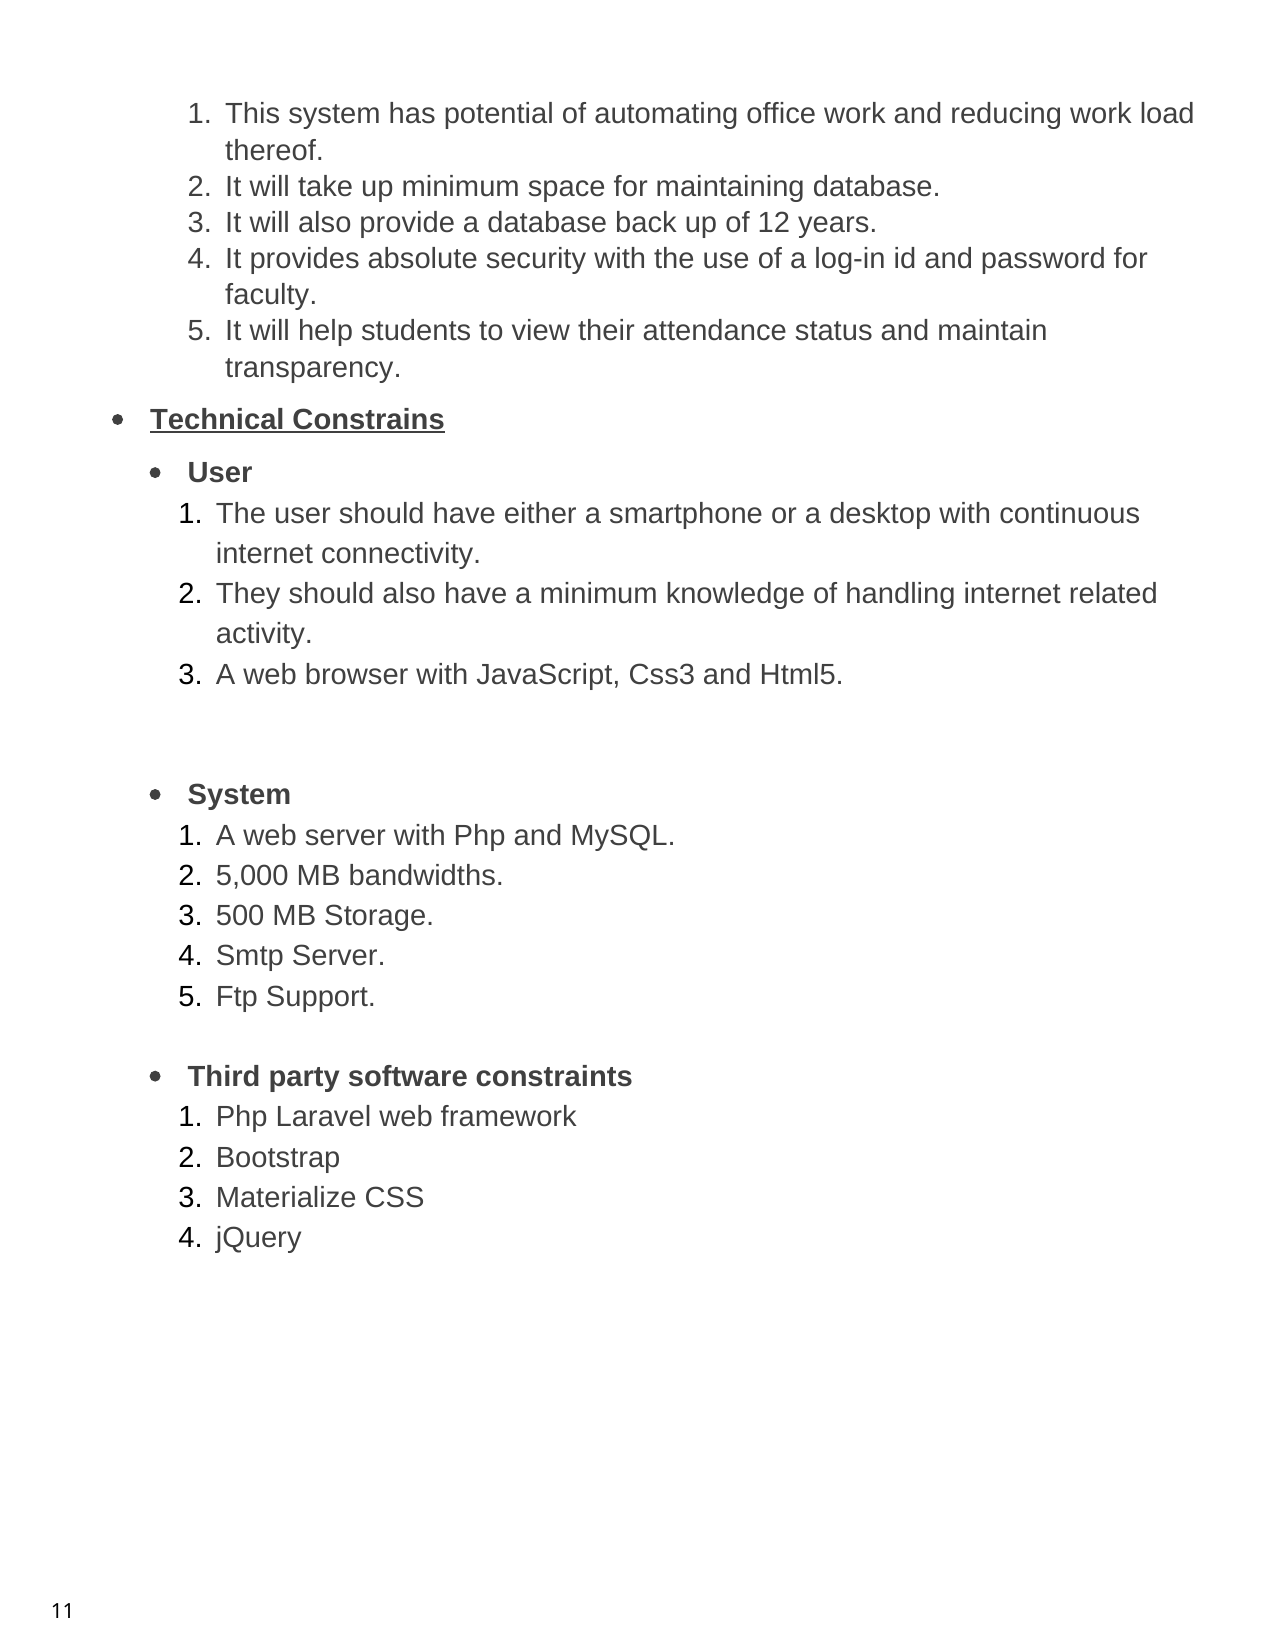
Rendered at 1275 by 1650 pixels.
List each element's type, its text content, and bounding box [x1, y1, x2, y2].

list Materialize CSS [178, 1180, 1200, 1213]
list Php Laravel web framework [178, 1099, 1200, 1133]
list It will also provide a database back up of 12 years. [187, 205, 1200, 238]
list The user should have either a smartphone or a desktop with continuous internet connectivity. [178, 496, 1200, 569]
list User [150, 455, 1200, 489]
list 500 MB Storage. [178, 898, 1200, 932]
list A web browser with JavaScript, Css3 and Html5. [178, 657, 1200, 690]
list Technical Constrains [112, 402, 1200, 436]
list Third party software constraints [150, 1059, 1200, 1093]
list Smtp Server. [178, 938, 1200, 972]
list 5,000 MB bandwidths. [178, 858, 1200, 891]
list They should also have a minimum knowledge of handling internet related activity. [178, 576, 1200, 650]
list System [150, 777, 1200, 811]
list It will take up minimum space for maintaining database. [187, 169, 1200, 202]
list Ftp Support. [178, 978, 1200, 1012]
list This system has potential of automating office work and reducing work load thereof. [187, 97, 1200, 166]
list Bootstrap [178, 1139, 1200, 1173]
list A web server with Php and MySQL. [178, 818, 1200, 851]
list It provides absolute security with the use of a log-in id and password for faculty. [187, 241, 1200, 311]
list jQuery [178, 1220, 1200, 1253]
list It will help students to view their attendance status and maintain transparency. [187, 313, 1200, 383]
